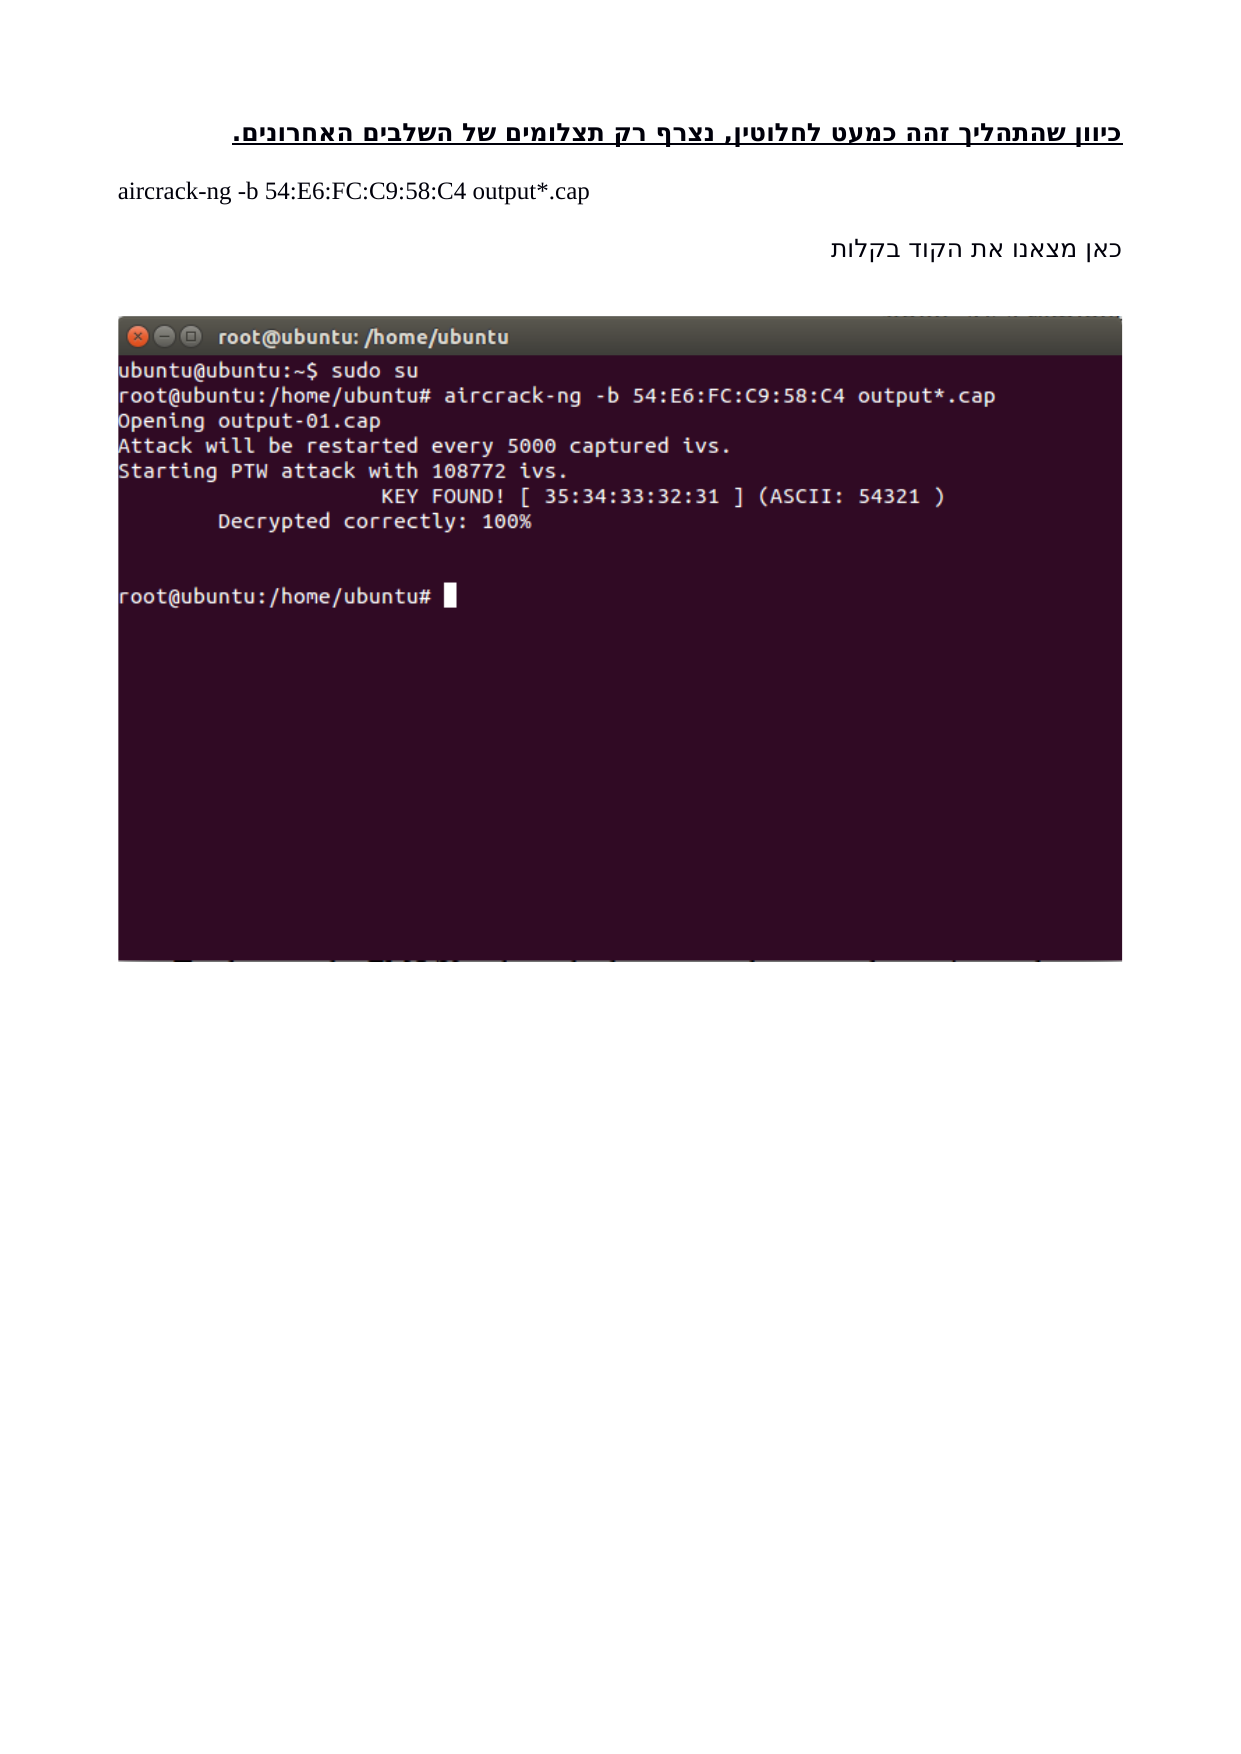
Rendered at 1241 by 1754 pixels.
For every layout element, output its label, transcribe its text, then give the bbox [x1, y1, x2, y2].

text כיוון שהתהליך זהה כמעט לחלוטין, נצרף רק תצלומים של השלבים האחרונים. [118, 118, 1122, 147]
picture [118, 316, 1123, 962]
text כאן מצאנו את הקוד בקלות [118, 205, 1122, 292]
text aircrack-ng -b 54:E6:FC:C9:58:C4 output*.cap [118, 176, 1122, 205]
